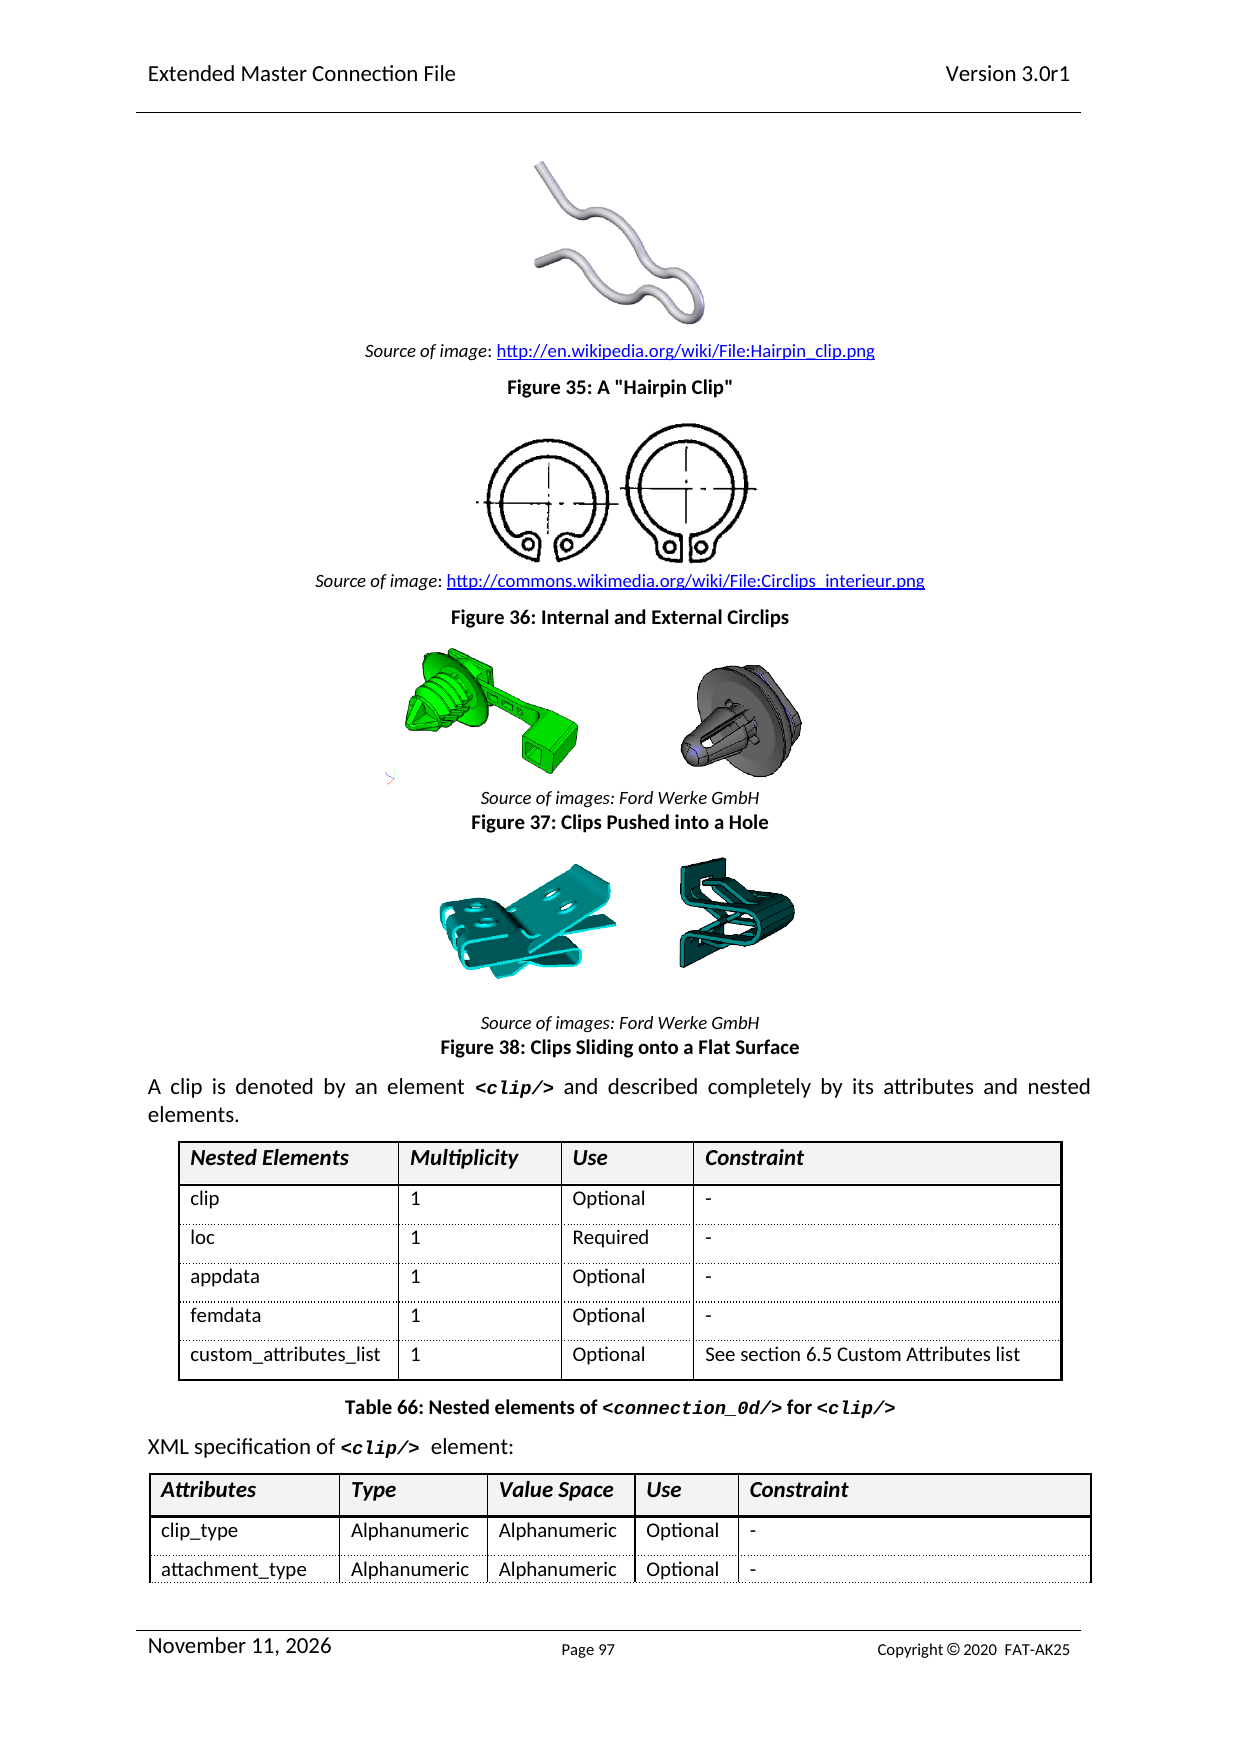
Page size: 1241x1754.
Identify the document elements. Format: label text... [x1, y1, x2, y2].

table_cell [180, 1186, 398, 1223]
text XML specification of <clip/> element: [148, 1432, 1092, 1460]
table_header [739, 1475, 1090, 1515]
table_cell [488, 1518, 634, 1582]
picture [428, 857, 623, 984]
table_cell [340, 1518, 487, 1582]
list Source of image: http://en.wikipedia.org/wiki/File:Hairpin_clip.png [148, 339, 1092, 362]
list Source of images: Ford Werke GmbH [148, 786, 1092, 809]
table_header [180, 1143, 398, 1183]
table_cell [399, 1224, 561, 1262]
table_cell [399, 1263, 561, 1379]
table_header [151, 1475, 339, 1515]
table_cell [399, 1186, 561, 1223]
text Figure 36: Internal and External Circlips [148, 604, 1092, 630]
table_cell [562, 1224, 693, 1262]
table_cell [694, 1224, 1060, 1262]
list Source of image: http://commons.wikimedia.org/wiki/File:Circlips_interieur.png [148, 569, 1092, 592]
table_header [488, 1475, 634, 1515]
text Figure 38: Clips Sliding onto a Flat Surface [148, 1034, 1092, 1060]
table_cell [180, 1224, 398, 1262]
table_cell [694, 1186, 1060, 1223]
list Source of images: Ford Werke GmbH [148, 1011, 1092, 1034]
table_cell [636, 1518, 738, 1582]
picture [650, 846, 812, 984]
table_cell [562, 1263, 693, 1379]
text Figure 37: Clips Pushed into a Hole [148, 809, 1092, 834]
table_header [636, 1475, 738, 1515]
picture [384, 642, 582, 786]
text A clip is denoted by an element <clip/> and described completely by its attributes and nested elements. [148, 1072, 1092, 1128]
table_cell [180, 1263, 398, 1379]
picture [517, 153, 723, 339]
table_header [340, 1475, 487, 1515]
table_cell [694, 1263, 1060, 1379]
text Figure 35: A "Hairpin Clip" [148, 374, 1092, 400]
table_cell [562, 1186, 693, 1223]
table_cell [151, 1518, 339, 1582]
picture [670, 657, 807, 786]
picture [469, 412, 771, 569]
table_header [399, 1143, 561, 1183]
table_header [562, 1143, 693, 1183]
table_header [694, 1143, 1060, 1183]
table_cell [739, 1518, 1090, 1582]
